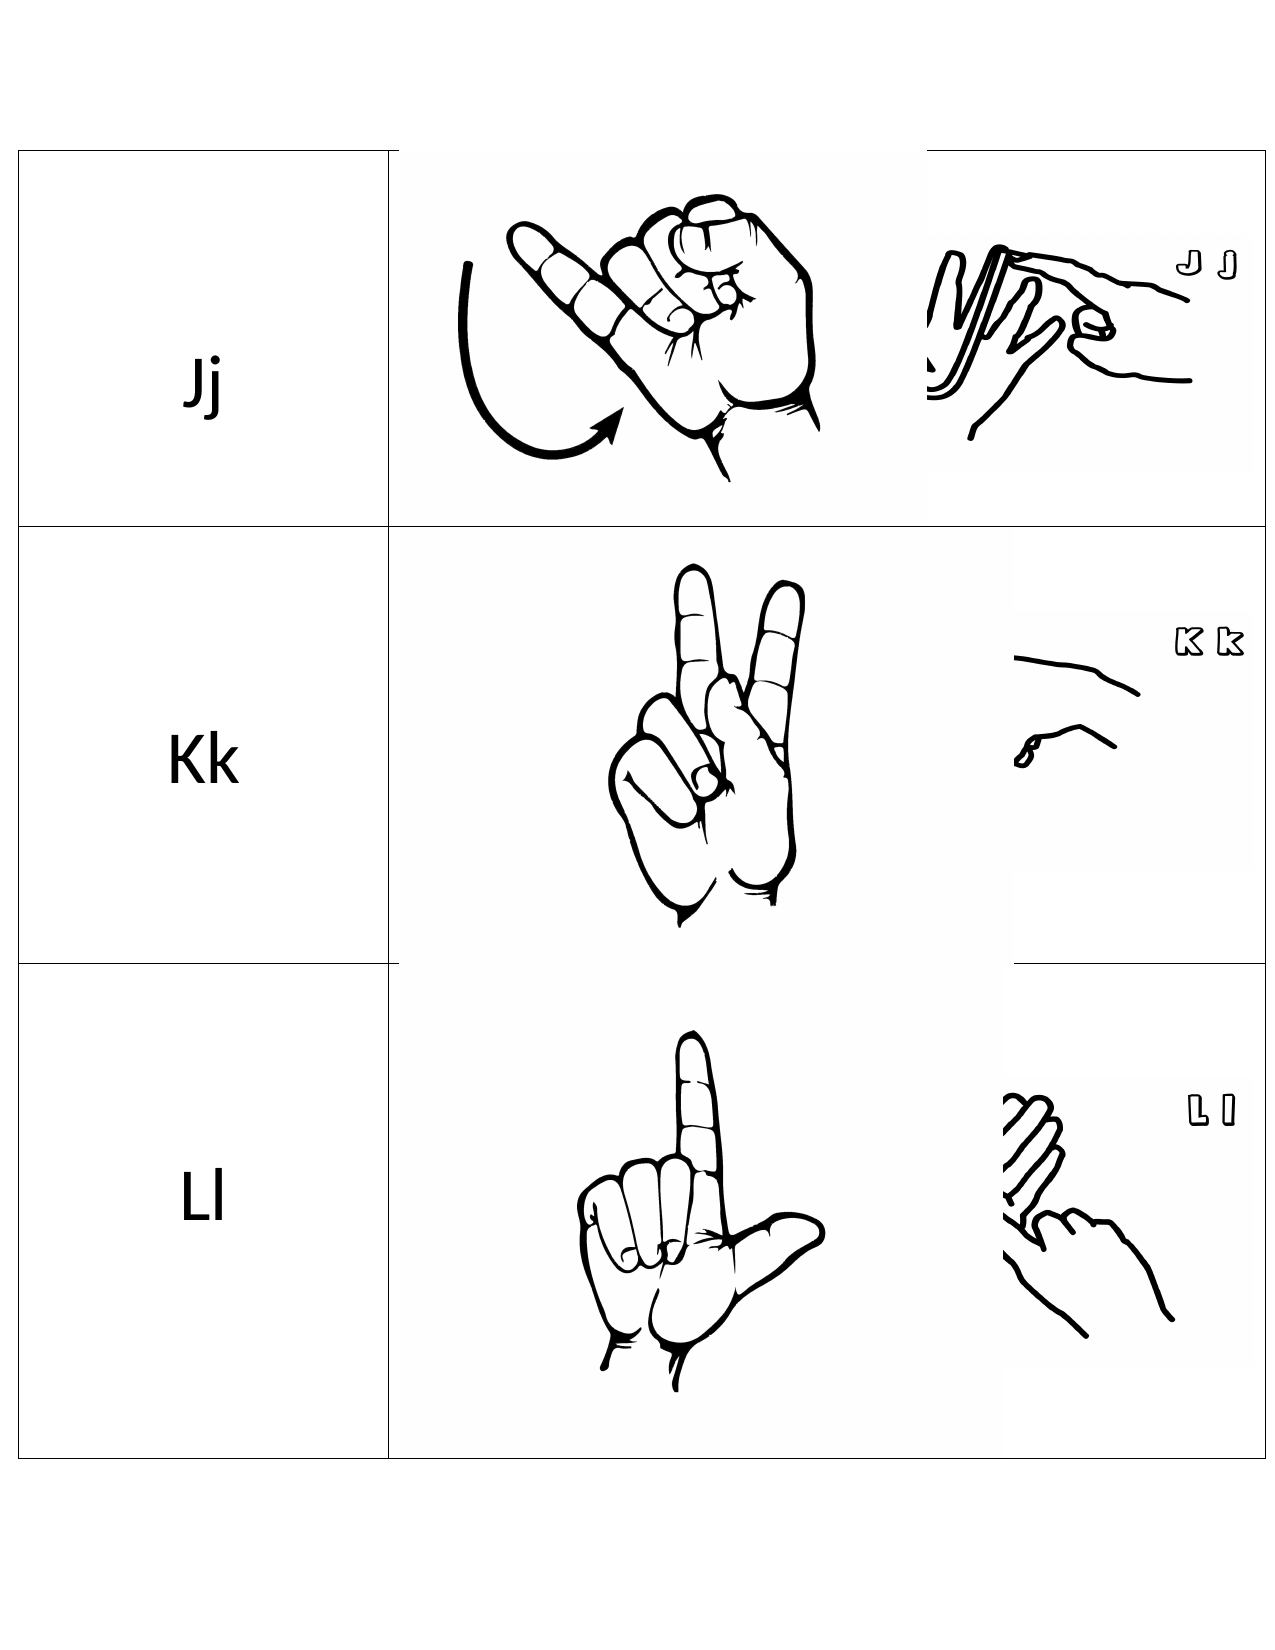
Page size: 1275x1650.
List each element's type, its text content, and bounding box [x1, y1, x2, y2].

table_cell [389, 964, 399, 1458]
table_cell [1003, 964, 1265, 1458]
table_cell [927, 151, 1265, 526]
table_cell Jj [19, 151, 388, 526]
table_cell [389, 151, 399, 526]
table_cell Kk [19, 527, 388, 963]
picture [399, 527, 1255, 1458]
picture [399, 150, 1255, 526]
table_cell Ll [19, 964, 388, 1458]
table_cell [389, 527, 399, 963]
table_cell [1014, 527, 1265, 963]
